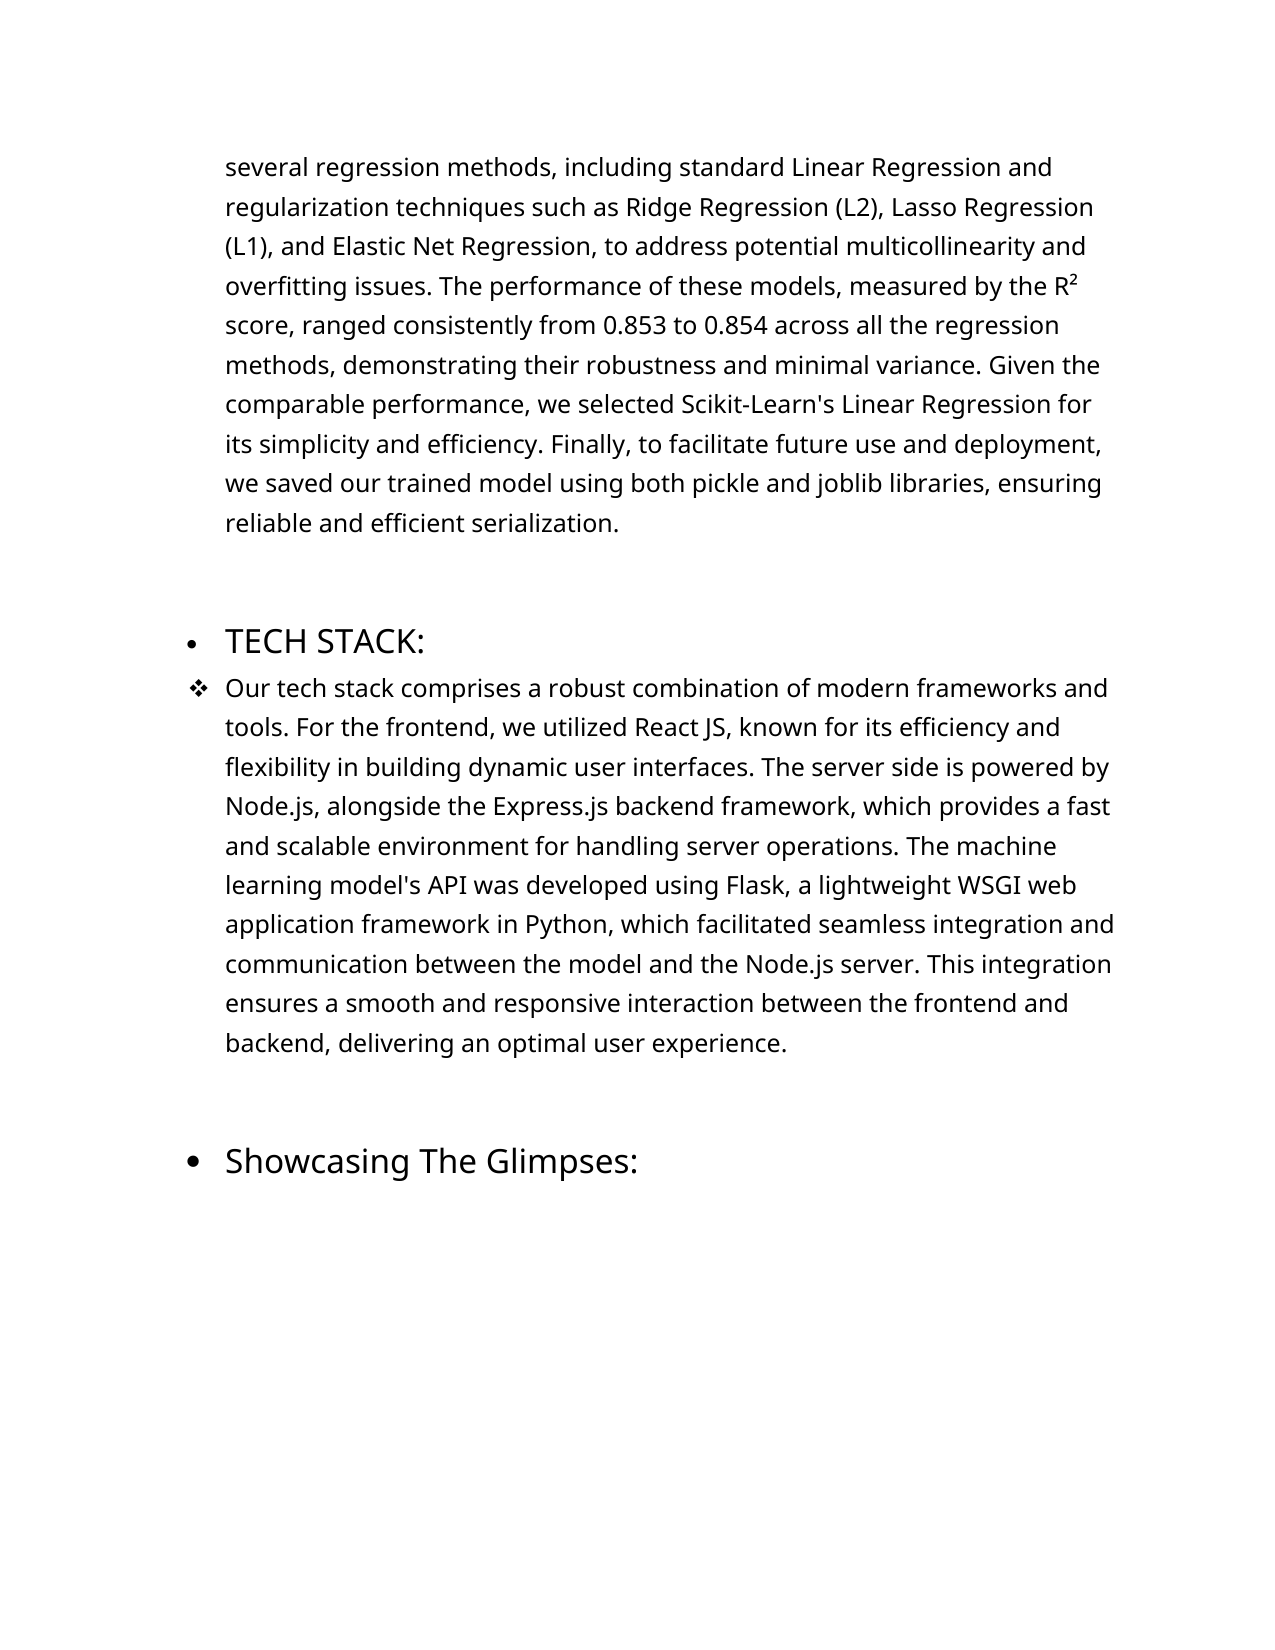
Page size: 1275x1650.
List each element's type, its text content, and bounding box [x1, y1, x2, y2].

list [187, 150, 1125, 539]
list Our tech stack comprises a robust combination of modern frameworks and tools. For the frontend, we utilized React JS, known for its efficiency and flexibility in building dynamic user interfaces. The server side is powered by Node.js, alongside the Express.js backend framework, which provides a fast and scalable environment for handling server operations. The machine learning model's API was developed using Flask, a lightweight WSGI web application framework in Python, which facilitated seamless integration and communication between the model and the Node.js server. This integration ensures a smooth and responsive interaction between the frontend and backend, delivering an optimal user experience. [187, 670, 1125, 1059]
list TECH STACK: [187, 618, 1125, 663]
list Showcasing The Glimpses: [187, 1138, 1125, 1183]
